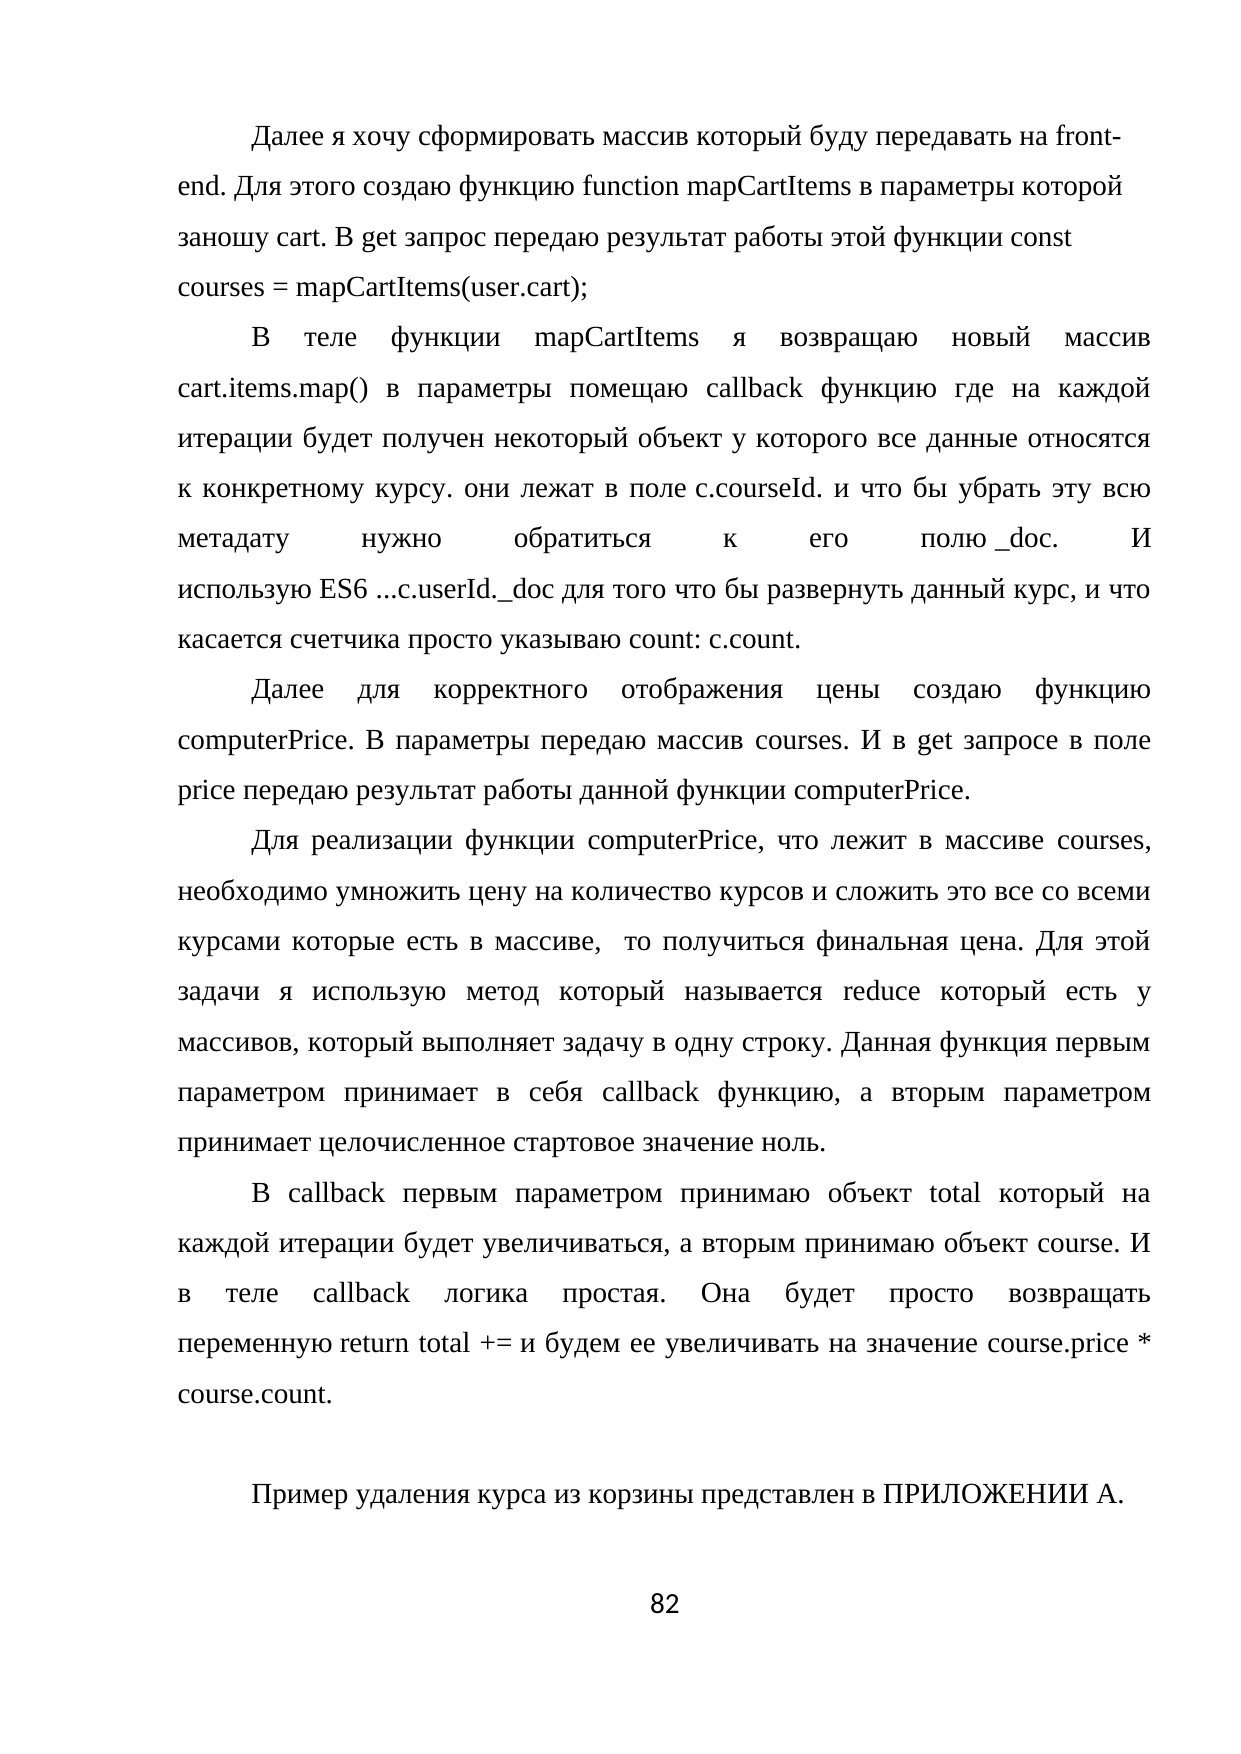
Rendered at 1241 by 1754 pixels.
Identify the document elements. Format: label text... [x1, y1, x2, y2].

text В теле функции mapCartItems я возвращаю новый массив cart.items.map() в параметры помещаю callback функцию где на каждой итерации будет получен некоторый объект у которого все данные относятся к конкретному курсу. они лежат в поле c.courseId. и что бы убрать эту всю метадату нужно обратиться к его полю _doc. И использую ES6 ...c.userId._doc для того что бы развернуть данный курс, и что касается счетчика просто указываю count: c.count. [177, 319, 1152, 655]
text В callback первым параметром принимаю объект total который на каждой итерации будет увеличиваться, а вторым принимаю объект course. И в теле callback логика простая. Она будет просто возвращать переменную return total += и будем ее увеличивать на значение course.price * course.count. [177, 1175, 1152, 1409]
text Пример удаления курса из корзины представлен в ПРИЛОЖЕНИИ А. [177, 1477, 1152, 1510]
text Далее для корректного отображения цены создаю функцию computerPrice. В параметры передаю массив courses. И в get запросе в поле price передаю результат работы данной функции computerPrice. [177, 672, 1152, 806]
text Далее я хочу сформировать массив который буду передавать на front-end. Для этого создаю функцию function mapCartItems в параметры которой заношу cart. В get запрос передаю результат работы этой функции const courses = mapCartItems(user.cart); [177, 118, 1152, 303]
text Для реализации функции computerPrice, что лежит в массиве courses, необходимо умножить цену на количество курсов и сложить это все со всеми курсами которые есть в массиве, то получиться финальная цена. Для этой задачи я использую метод который называется reduce который есть у массивов, который выполняет задачу в одну строку. Данная функция первым параметром принимает в себя callback функцию, а вторым параметром принимает целочисленное стартовое значение ноль. [177, 822, 1152, 1158]
